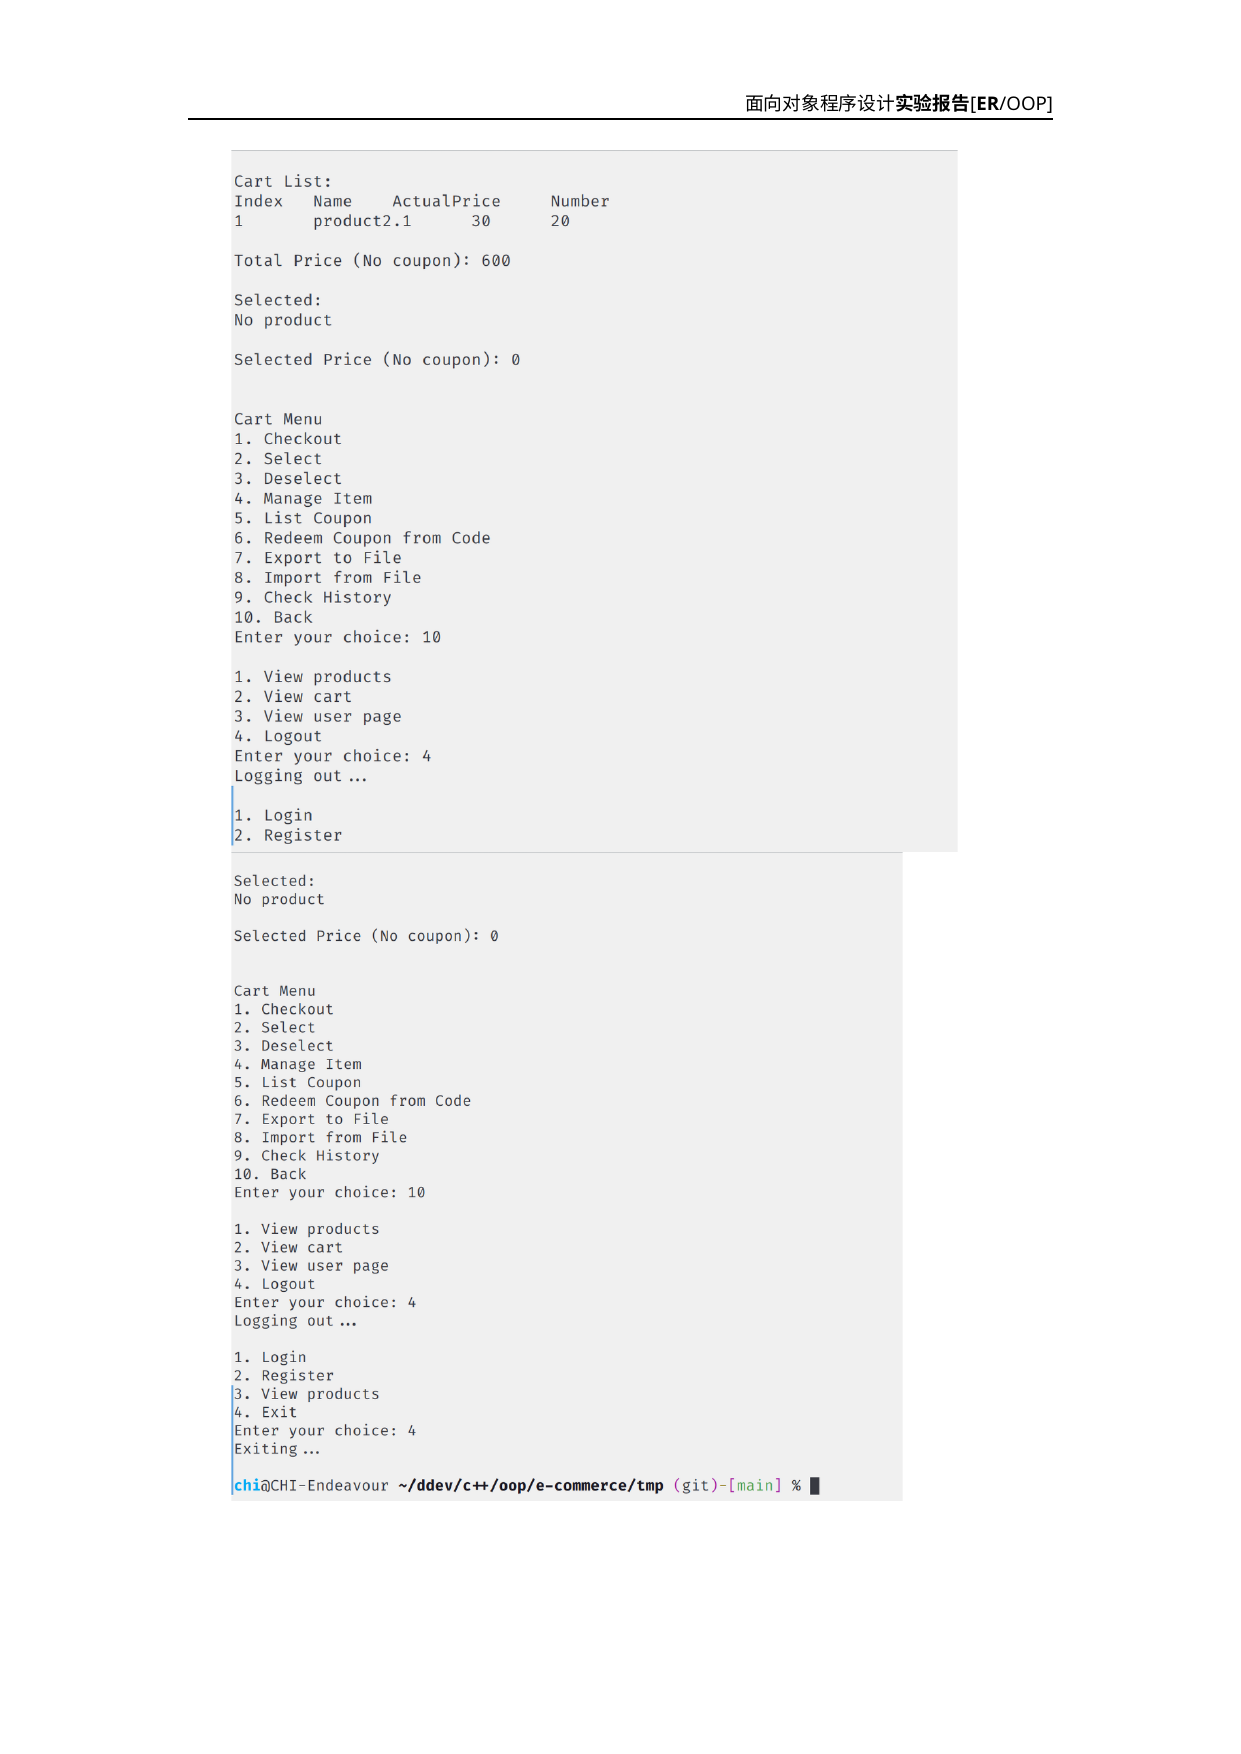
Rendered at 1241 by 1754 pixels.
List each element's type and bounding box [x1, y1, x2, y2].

picture [231, 150, 958, 1501]
